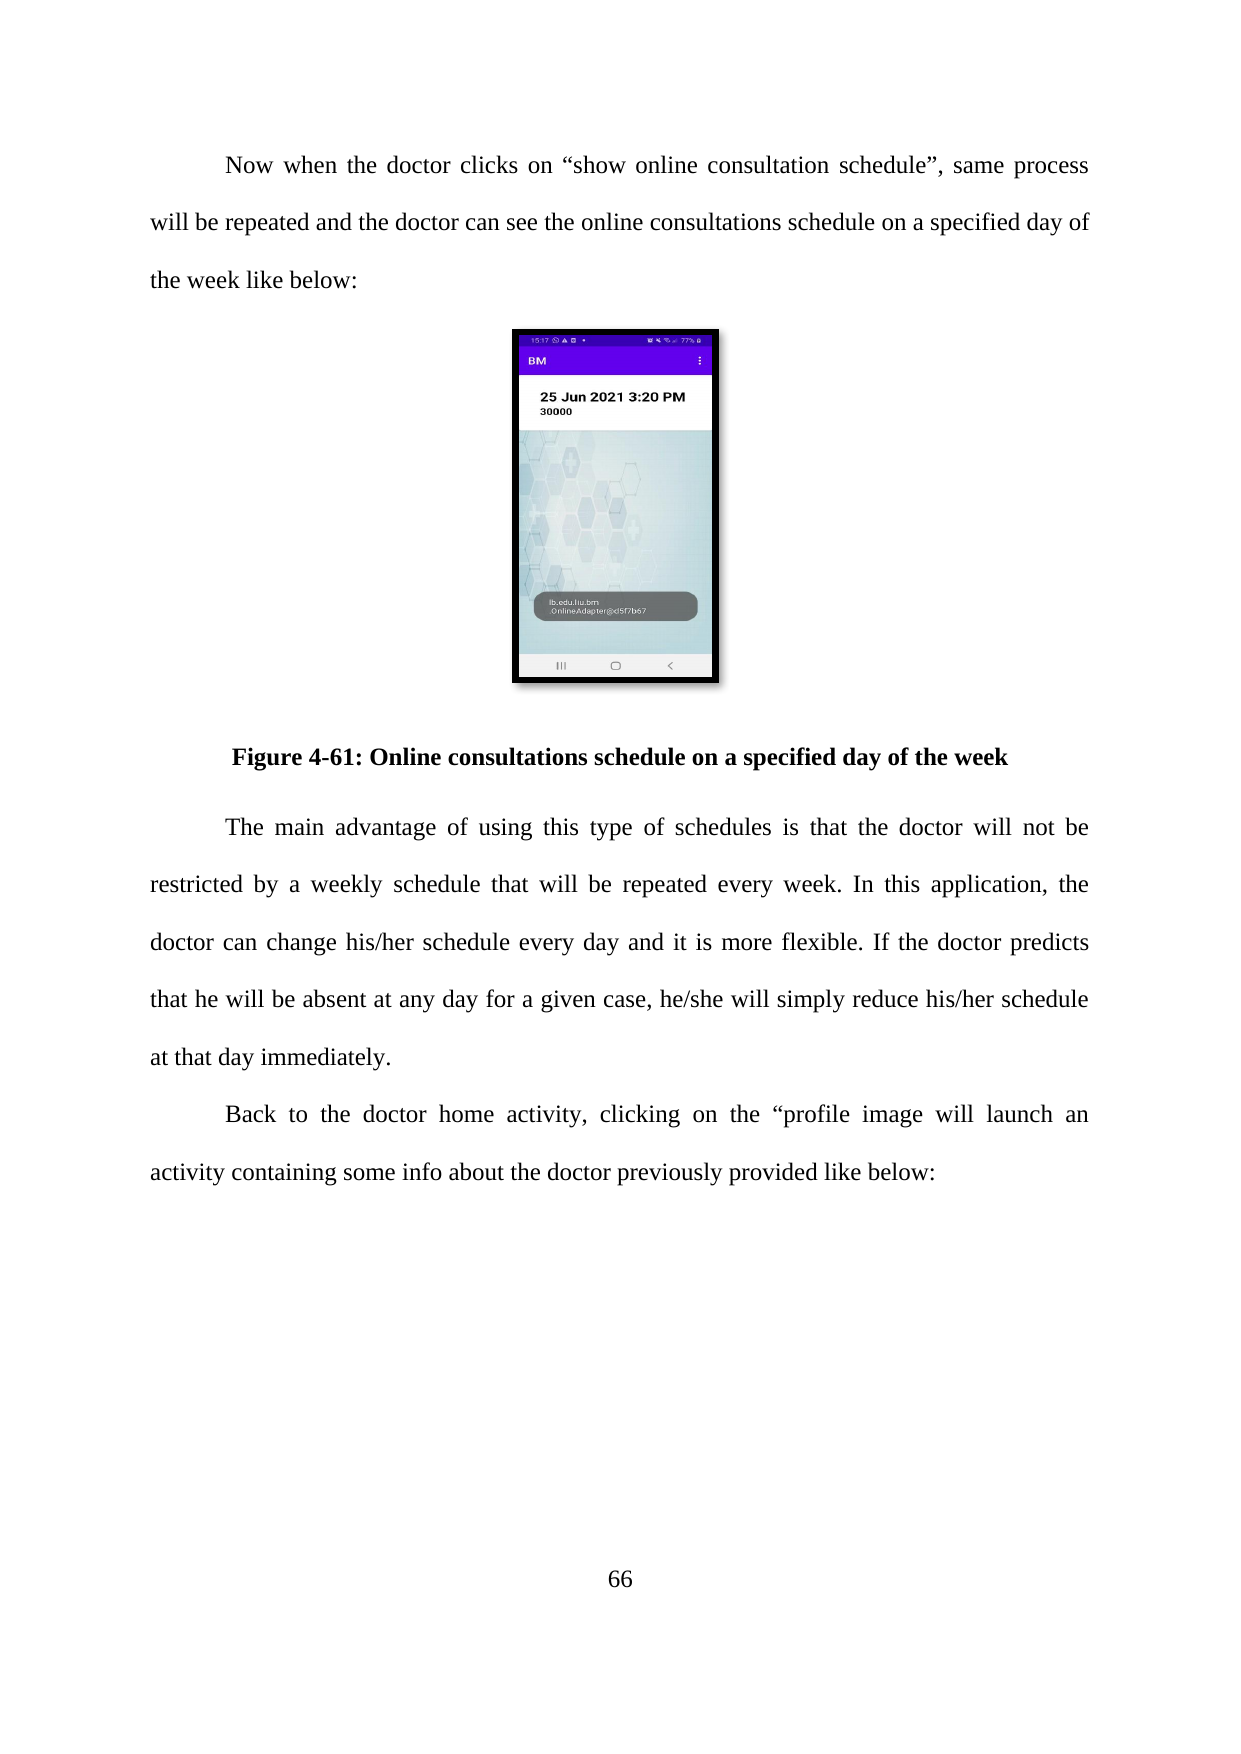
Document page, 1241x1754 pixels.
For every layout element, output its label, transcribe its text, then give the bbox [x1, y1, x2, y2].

text The main advantage of using this type of schedules is that the doctor will not be restricted by a weekly schedule that will be repeated every week. In this application, the doctor can change his/her schedule every day and it is more flexible. If the doctor predicts that he will be absent at any day for a given case, he/she will simply reduce his/her schedule at that day immediately. [150, 812, 1090, 1071]
picture [519, 335, 712, 677]
text Now when the doctor clicks on “show online consultation schedule”, same process will be repeated and the doctor can see the online consultations schedule on a specified day of the week like below: [150, 150, 1090, 294]
text Back to the doctor home activity, clicking on the “profile image will launch an activity containing some info about the doctor previously provided like below: [150, 1099, 1090, 1186]
